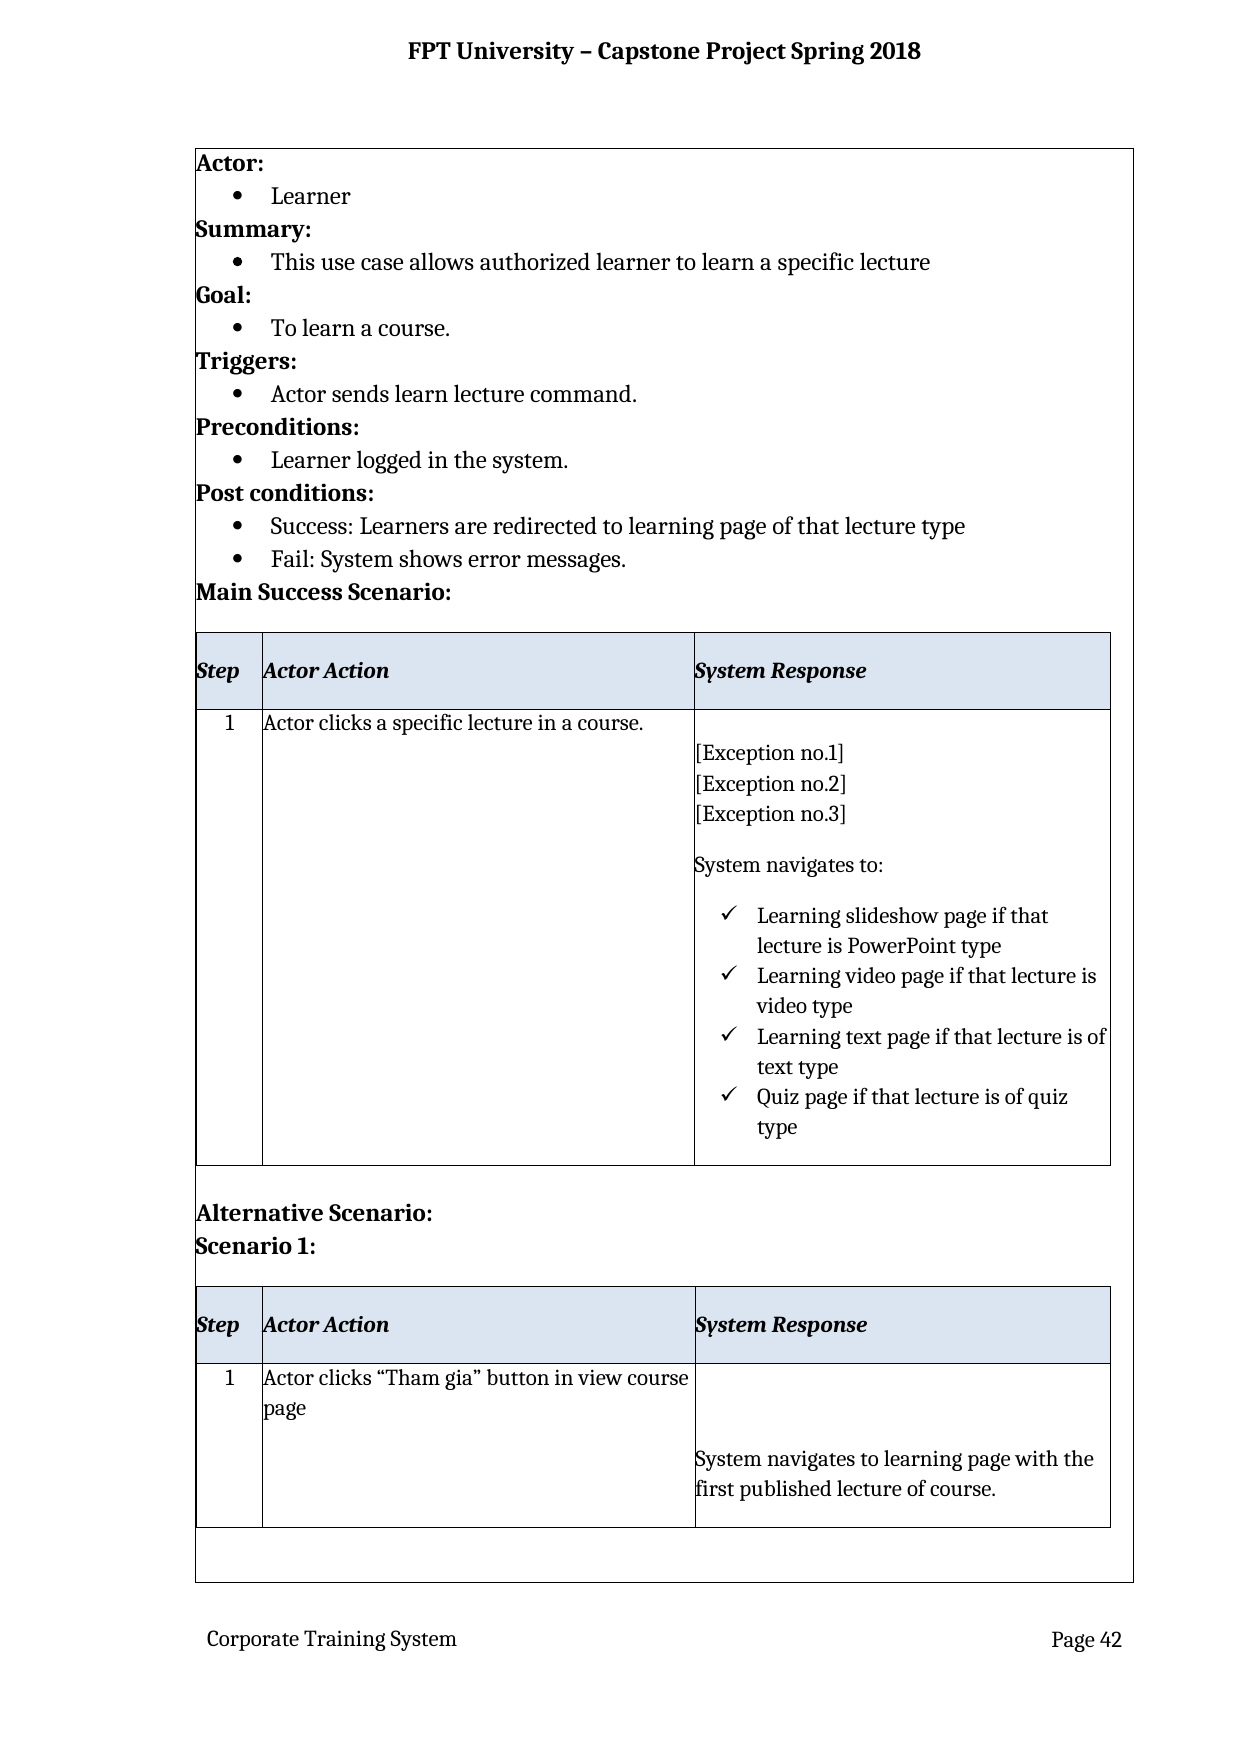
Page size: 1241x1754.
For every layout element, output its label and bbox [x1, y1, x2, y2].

table_cell [196, 149, 1133, 1582]
